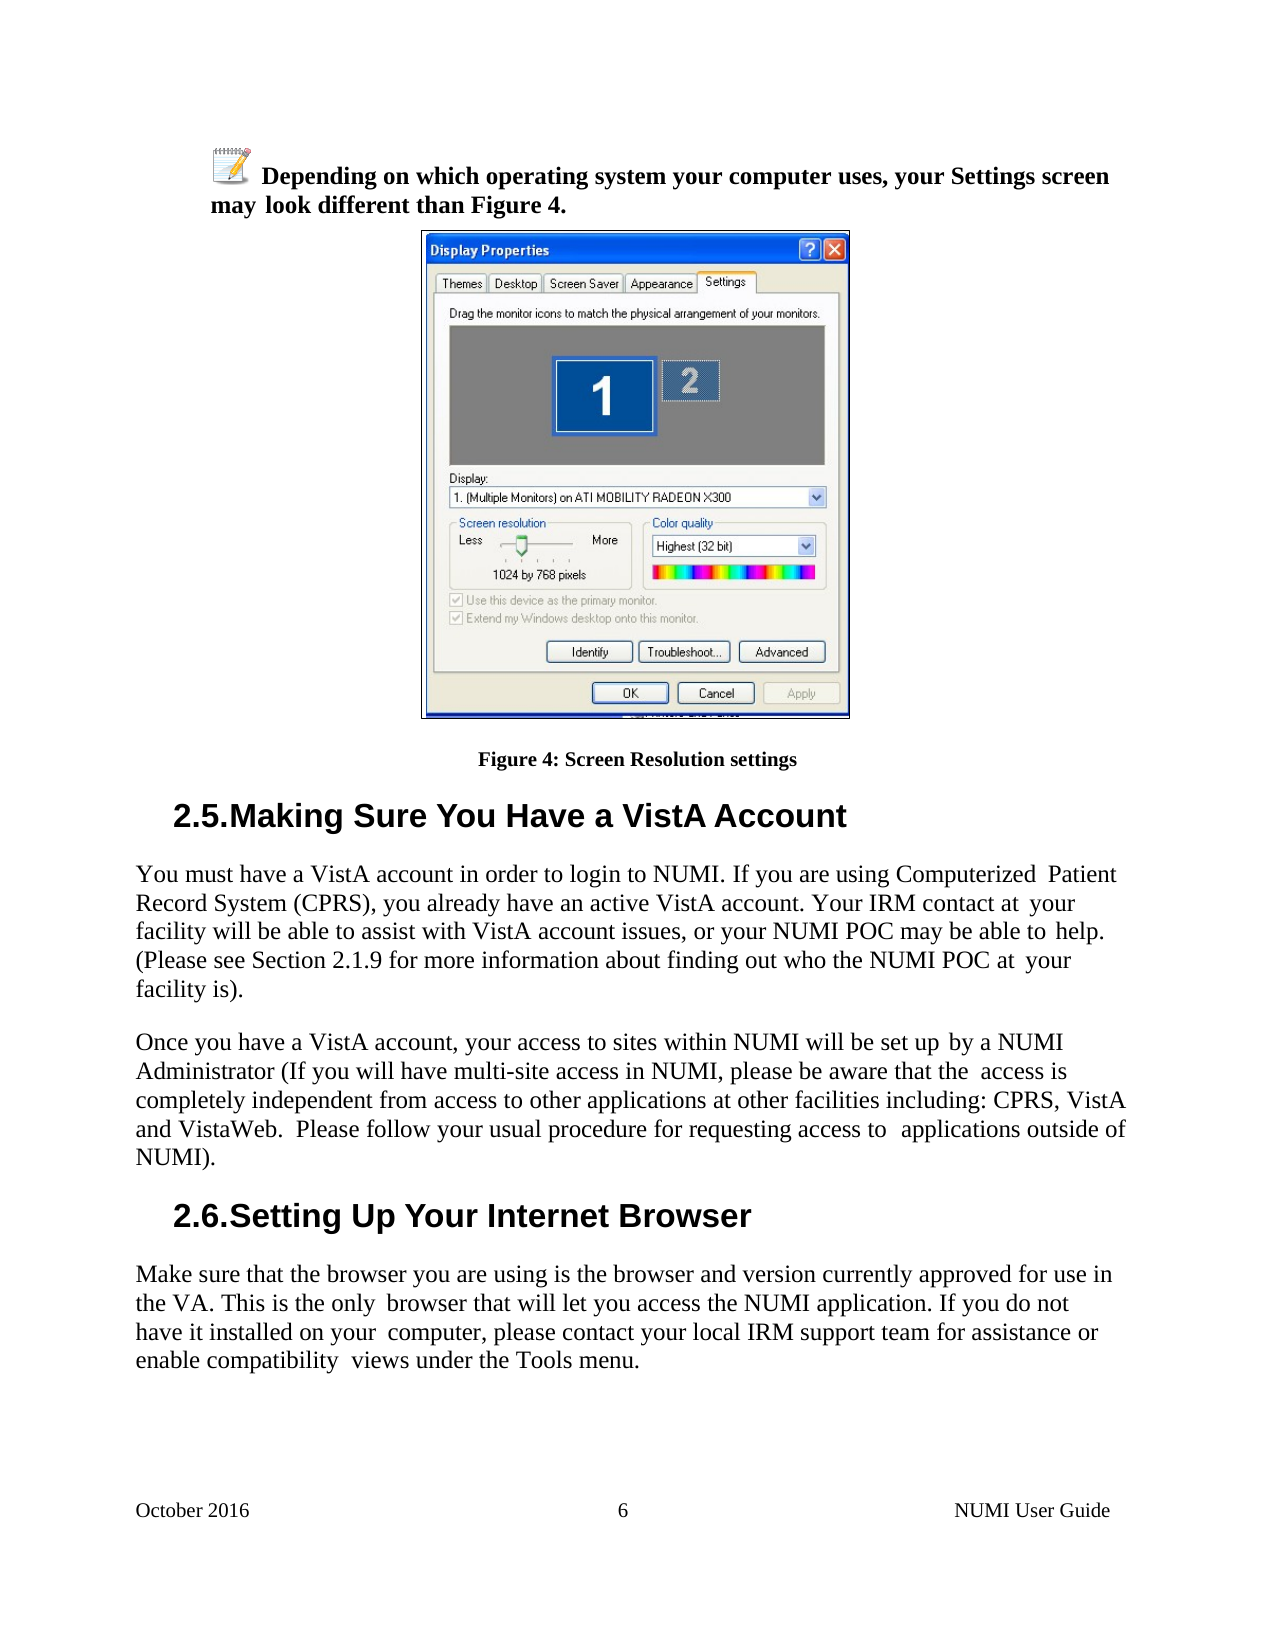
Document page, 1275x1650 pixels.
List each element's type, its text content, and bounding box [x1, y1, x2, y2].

text Depending on which operating system your computer uses, your Settings screen may look different than Figure 4. [210, 144, 1139, 218]
text Make sure that the browser you are using is the browser and version currently approved for use in the VA. This is the only browser that will let you access the NUMI application. If you do not have it installed on your computer, please contact your local IRM support team for assistance or enable compatibility views under the Tools menu. [135, 1259, 1114, 1374]
subtitle Making Sure You Have a VistA Account [173, 796, 1139, 834]
picture [210, 143, 252, 185]
text Once you have a VistA account, your access to sites within NUMI will be set up by a NUMI Administrator (If you will have multi-site access in NUMI, please be aware that the access is completely independent from access to other applications at other facilities including: CPRS, VistA and VistaWeb. Please follow your usual procedure for requesting access to applications outside of NUMI). [135, 1027, 1128, 1171]
text You must have a VistA account in order to login to NUMI. If you are using Computerized Patient Record System (CPRS), you already have an active VistA account. Your IRM contact at your facility will be able to assist with VistA account issues, or your NUMI POC may be able to help. (Please see Section 2.1.9 for more information about finding out who the NUMI POC at your facility is). [135, 859, 1128, 1003]
text Figure 4: Screen Resolution settings [135, 747, 1139, 771]
picture [426, 231, 849, 718]
subtitle Setting Up Your Internet Browser [173, 1196, 1139, 1234]
